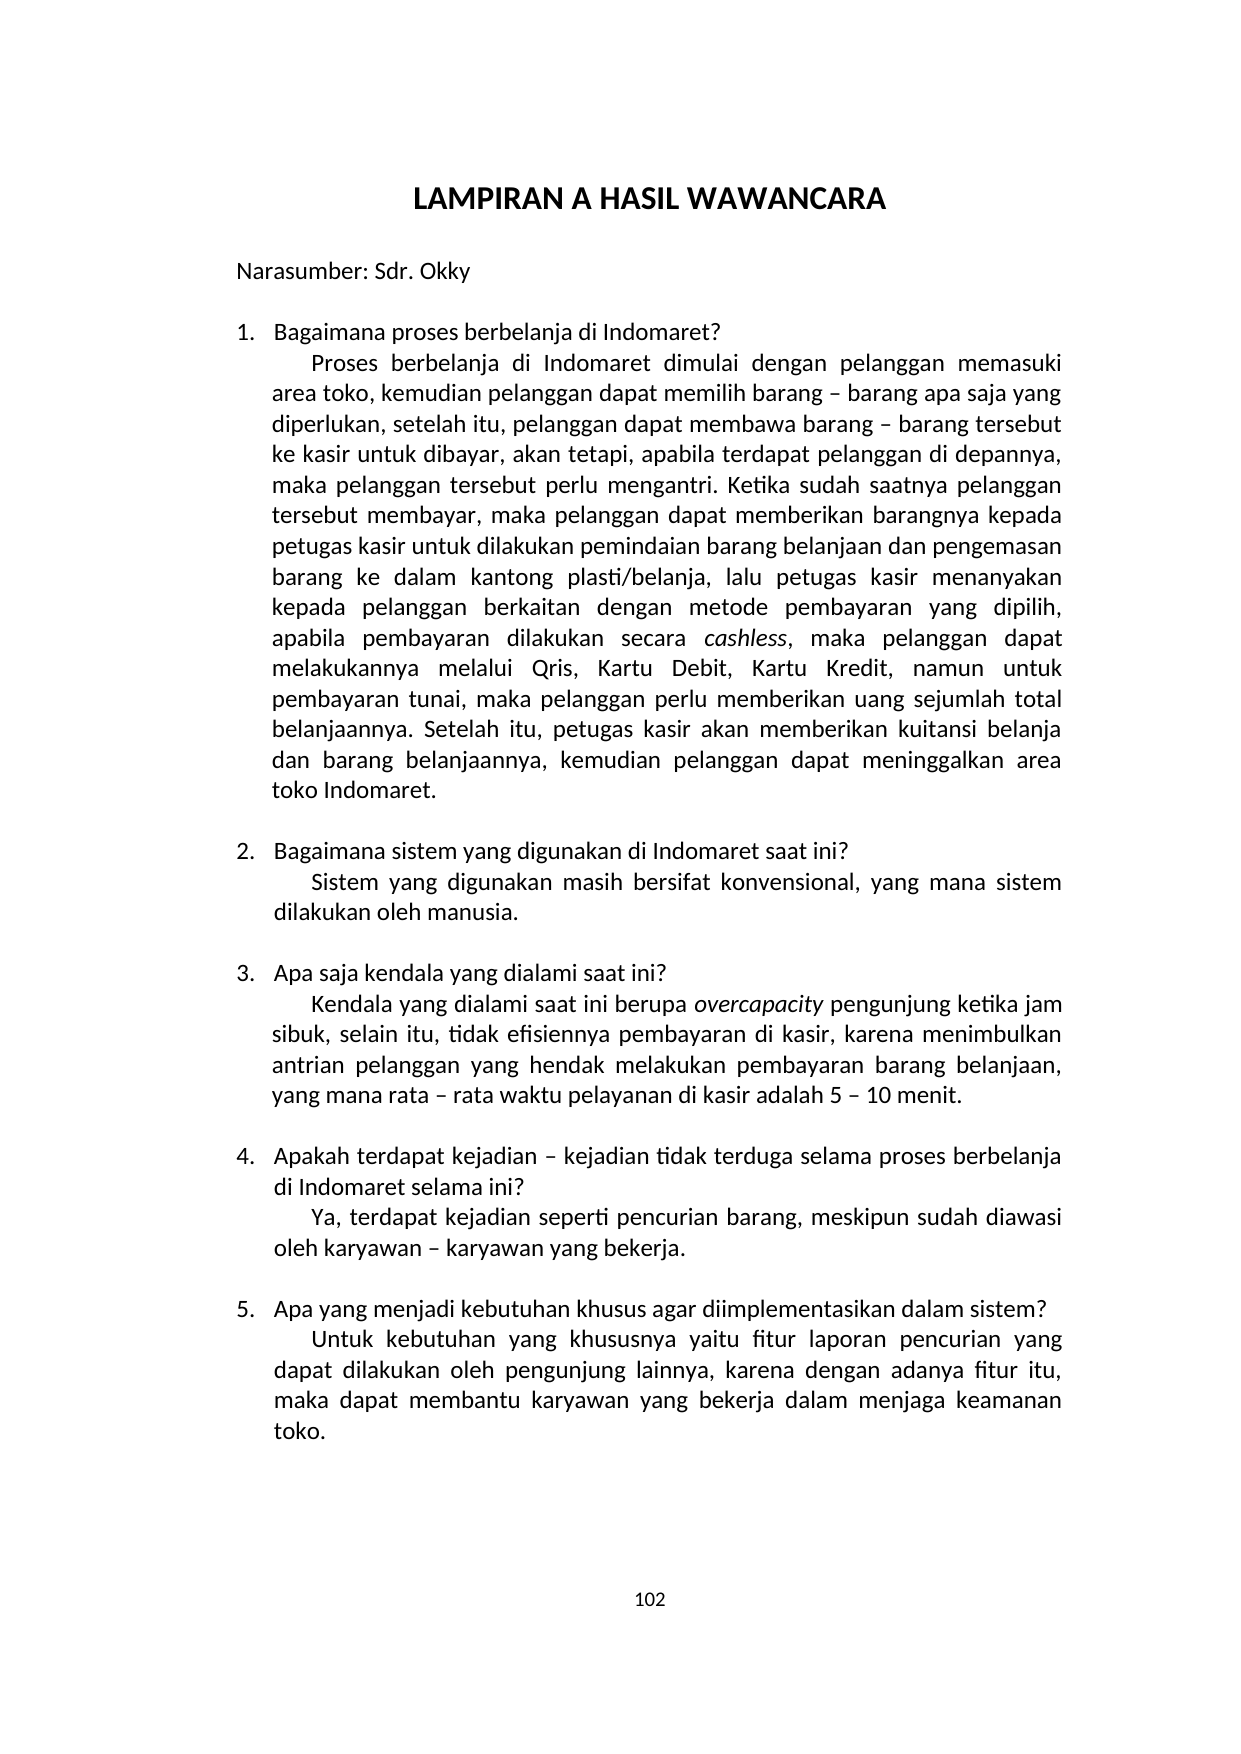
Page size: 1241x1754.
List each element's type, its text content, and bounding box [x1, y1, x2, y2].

list Apa saja kendala yang dialami saat ini? [236, 957, 1063, 988]
list Bagaimana proses berbelanja di Indomaret? [236, 316, 1063, 347]
list Sistem yang digunakan masih bersifat konvensional, yang mana sistem dilakukan oleh manusia. [274, 866, 1063, 927]
list Kendala yang dialami saat ini berupa overcapacity pengunjung ketika jam sibuk, selain itu, tidak efisiennya pembayaran di kasir, karena menimbulkan antrian pelanggan yang hendak melakukan pembayaran barang belanjaan, yang mana rata – rata waktu pelayanan di kasir adalah 5 – 10 menit. [272, 988, 1063, 1110]
list Narasumber: Sdr. Okky [236, 255, 1063, 286]
list Untuk kebutuhan yang khususnya yaitu fitur laporan pencurian yang dapat dilakukan oleh pengunjung lainnya, karena dengan adanya fitur itu, maka dapat membantu karyawan yang bekerja dalam menjaga keamanan toko. [274, 1324, 1063, 1446]
list Bagaimana sistem yang digunakan di Indomaret saat ini? [236, 835, 1063, 866]
subtitle HASIL WAWANCARA [236, 177, 1063, 218]
list Apakah terdapat kejadian – kejadian tidak terduga selama proses berbelanja di Indomaret selama ini? [236, 1141, 1063, 1202]
list Proses berbelanja di Indomaret dimulai dengan pelanggan memasuki area toko, kemudian pelanggan dapat memilih barang – barang apa saja yang diperlukan, setelah itu, pelanggan dapat membawa barang – barang tersebut ke kasir untuk dibayar, akan tetapi, apabila terdapat pelanggan di depannya, maka pelanggan tersebut perlu mengantri. Ketika sudah saatnya pelanggan tersebut membayar, maka pelanggan dapat memberikan barangnya kepada petugas kasir untuk dilakukan pemindaian barang belanjaan dan pengemasan barang ke dalam kantong plasti/belanja, lalu petugas kasir menanyakan kepada pelanggan berkaitan dengan metode pembayaran yang dipilih, apabila pembayaran dilakukan secara cashless, maka pelanggan dapat melakukannya melalui Qris, Kartu Debit, Kartu Kredit, namun untuk pembayaran tunai, maka pelanggan perlu memberikan uang sejumlah total belanjaannya. Setelah itu, petugas kasir akan memberikan kuitansi belanja dan barang belanjaannya, kemudian pelanggan dapat meninggalkan area toko Indomaret. [272, 347, 1063, 805]
list Apa yang menjadi kebutuhan khusus agar diimplementasikan dalam sistem? [236, 1293, 1063, 1324]
list Ya, terdapat kejadian seperti pencurian barang, meskipun sudah diawasi oleh karyawan – karyawan yang bekerja. [274, 1202, 1063, 1263]
